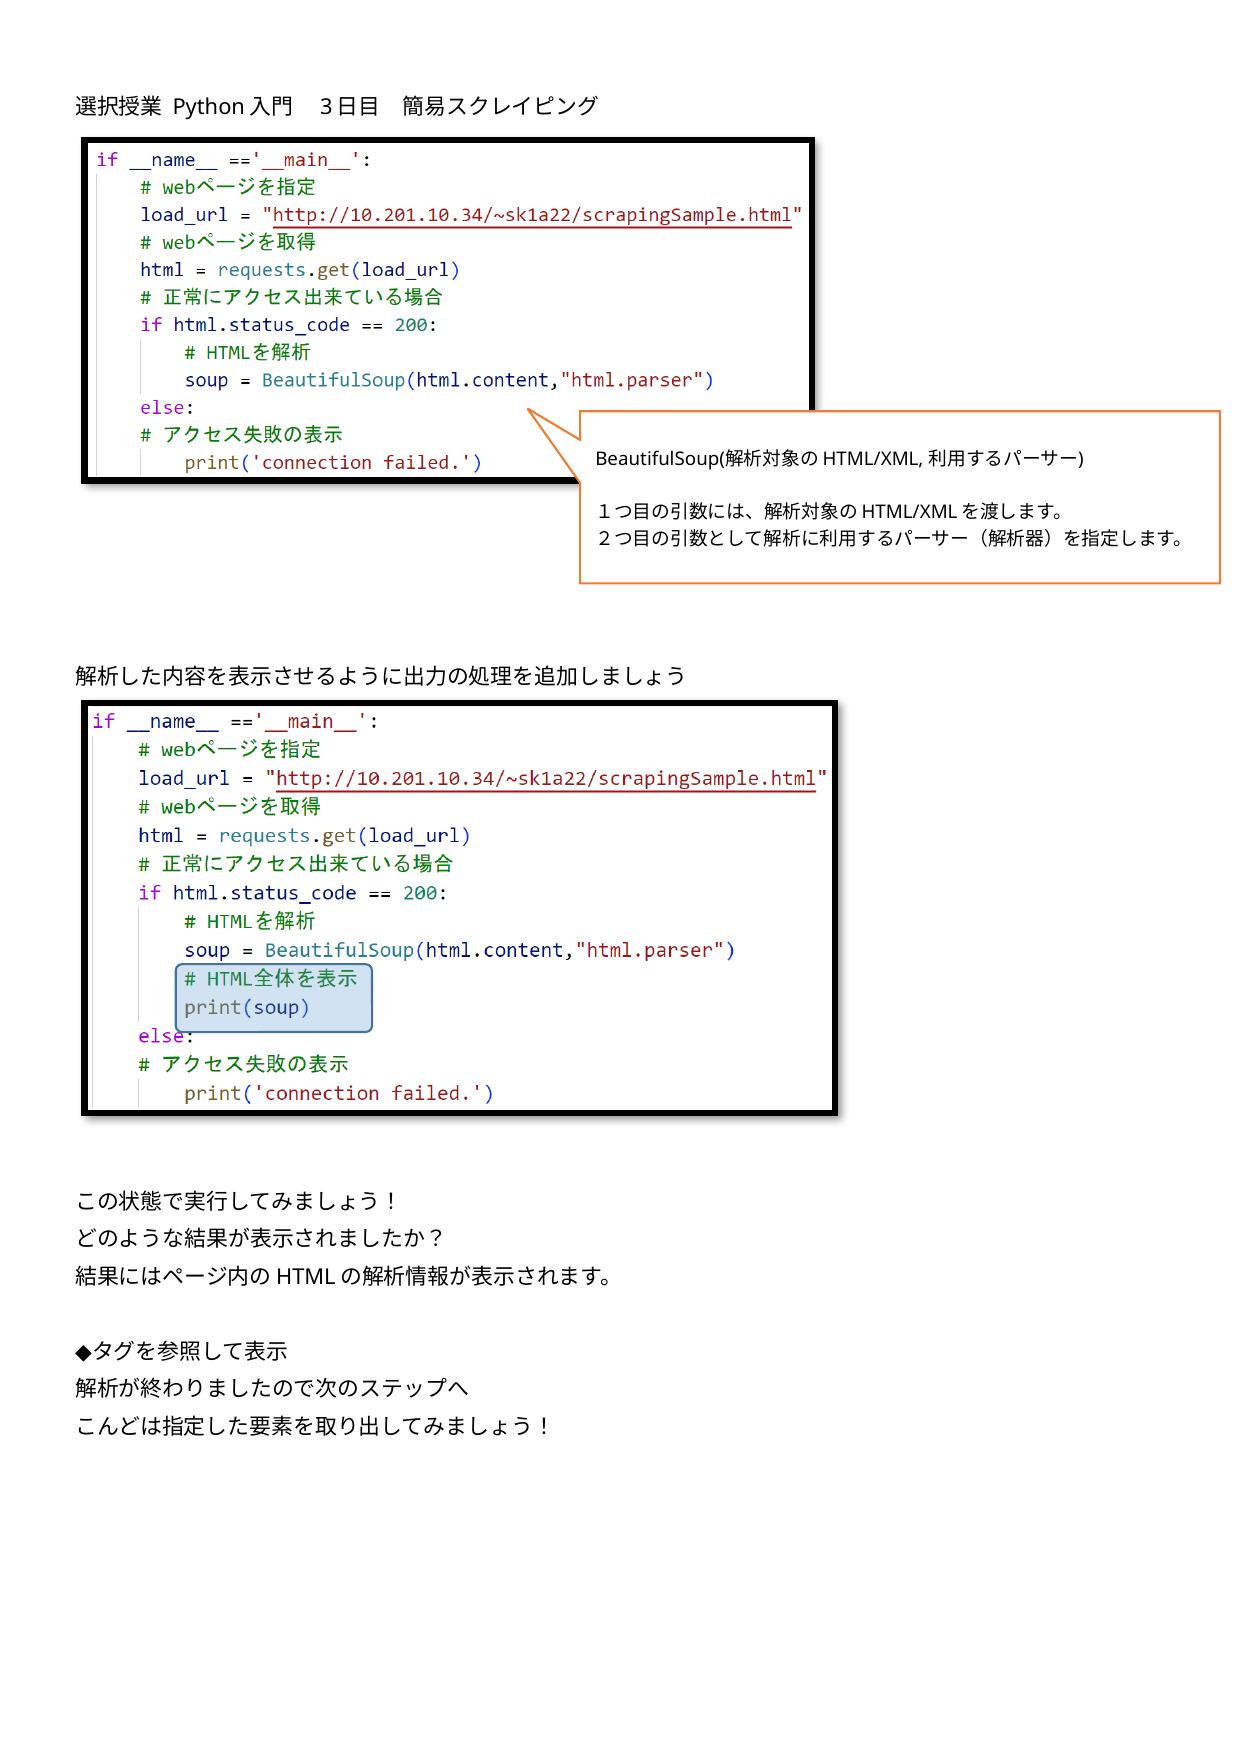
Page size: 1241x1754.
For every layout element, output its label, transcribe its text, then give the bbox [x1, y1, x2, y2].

text ◆タグを参照して表示 [75, 1331, 1165, 1368]
picture [88, 143, 809, 477]
text 解析が終わりましたので次のステップへ [75, 1368, 1165, 1406]
text 解析した内容を表示させるように出力の処理を追加しましょう [75, 656, 1165, 693]
picture [88, 706, 832, 1110]
text どのような結果が表示されましたか？ [75, 1218, 1165, 1256]
text この状態で実行してみましょう！ [75, 1181, 1165, 1218]
text こんどは指定した要素を取り出してみましょう！ [75, 1406, 1165, 1443]
text 結果にはページ内のHTMLの解析情報が表示されます。 [75, 1256, 1165, 1293]
